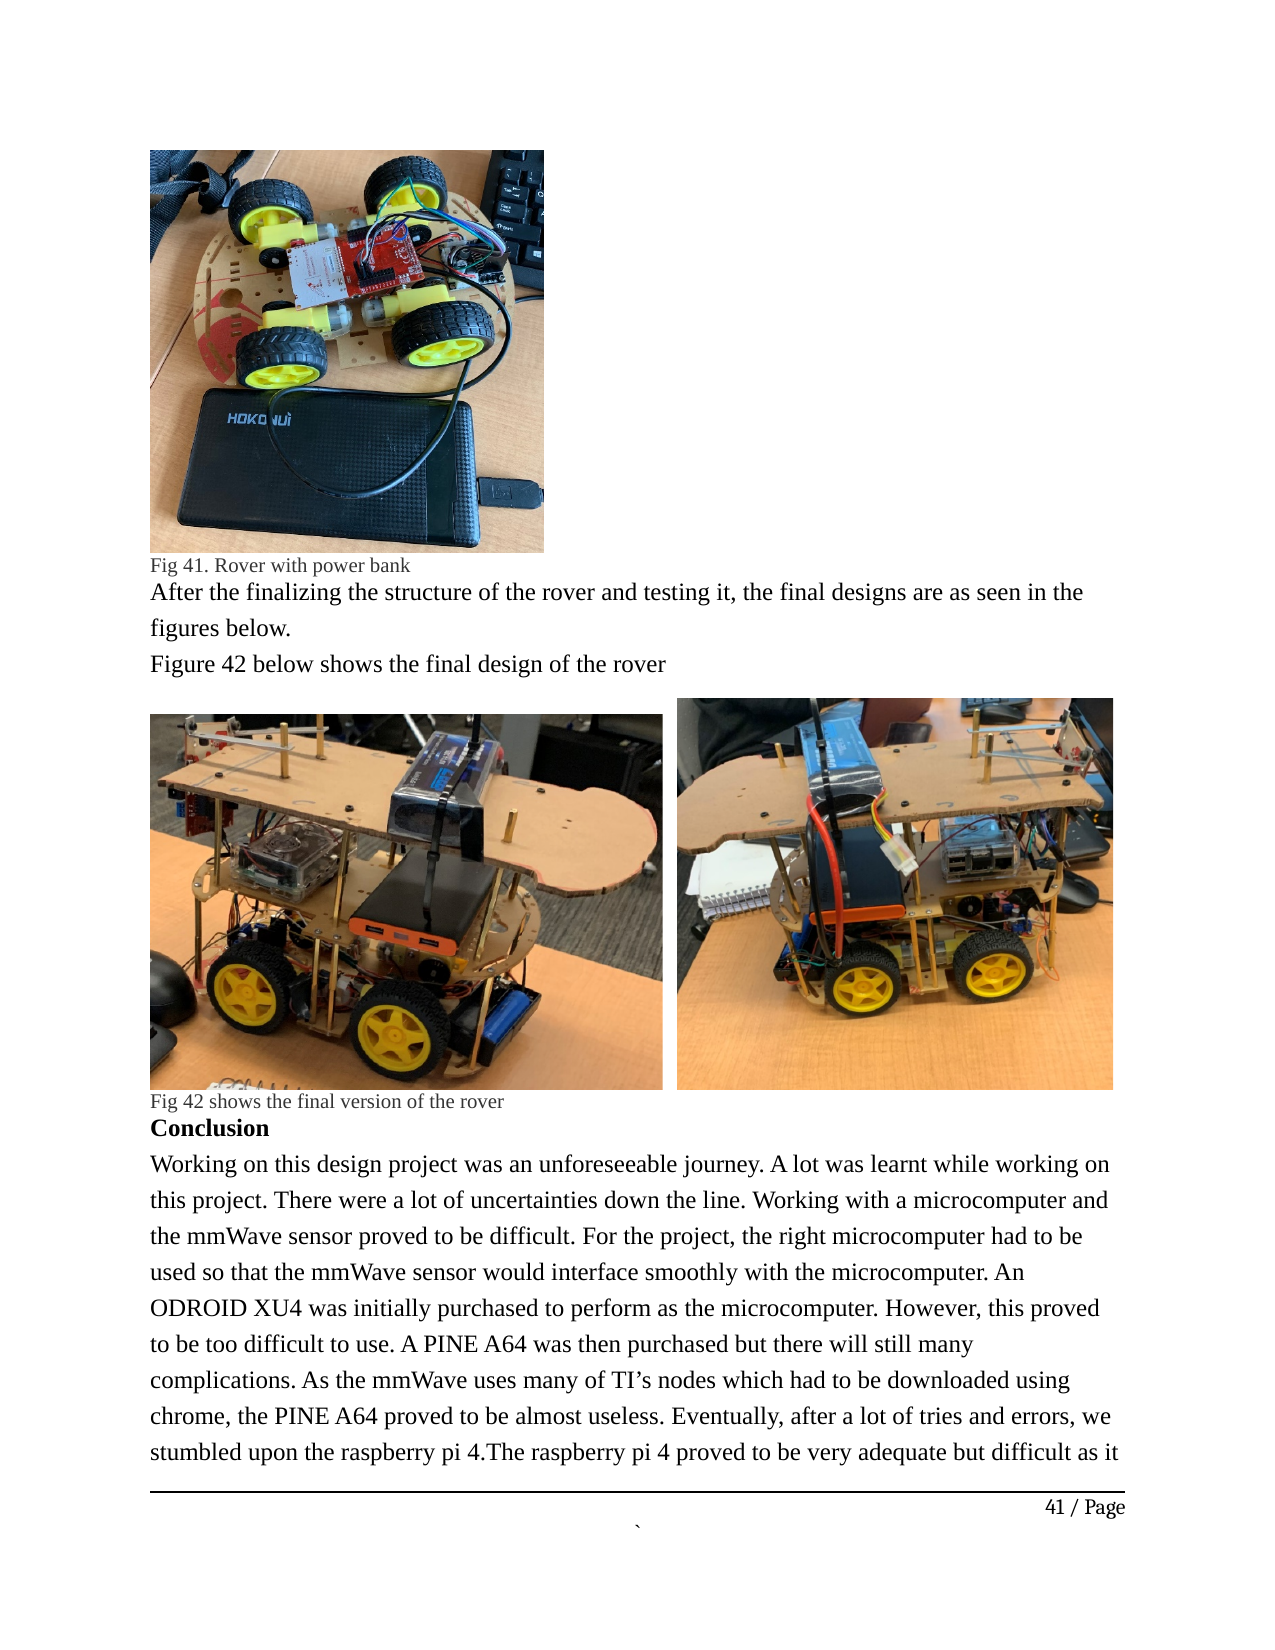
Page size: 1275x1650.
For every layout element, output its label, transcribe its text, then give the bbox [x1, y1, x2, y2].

text Conclusion [150, 1113, 1125, 1142]
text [150, 1149, 1125, 1465]
picture [150, 714, 663, 1090]
text Fig 42 shows the final version of the rover [150, 1089, 1125, 1113]
picture [150, 150, 544, 553]
text Fig 41. Rover with power bank [150, 553, 1125, 577]
text After the finalizing the structure of the rover and testing it, the final designs are as seen in the figures below. [150, 577, 1125, 642]
picture [677, 698, 1114, 1090]
text Figure 42 below shows the final design of the rover [150, 649, 1125, 678]
